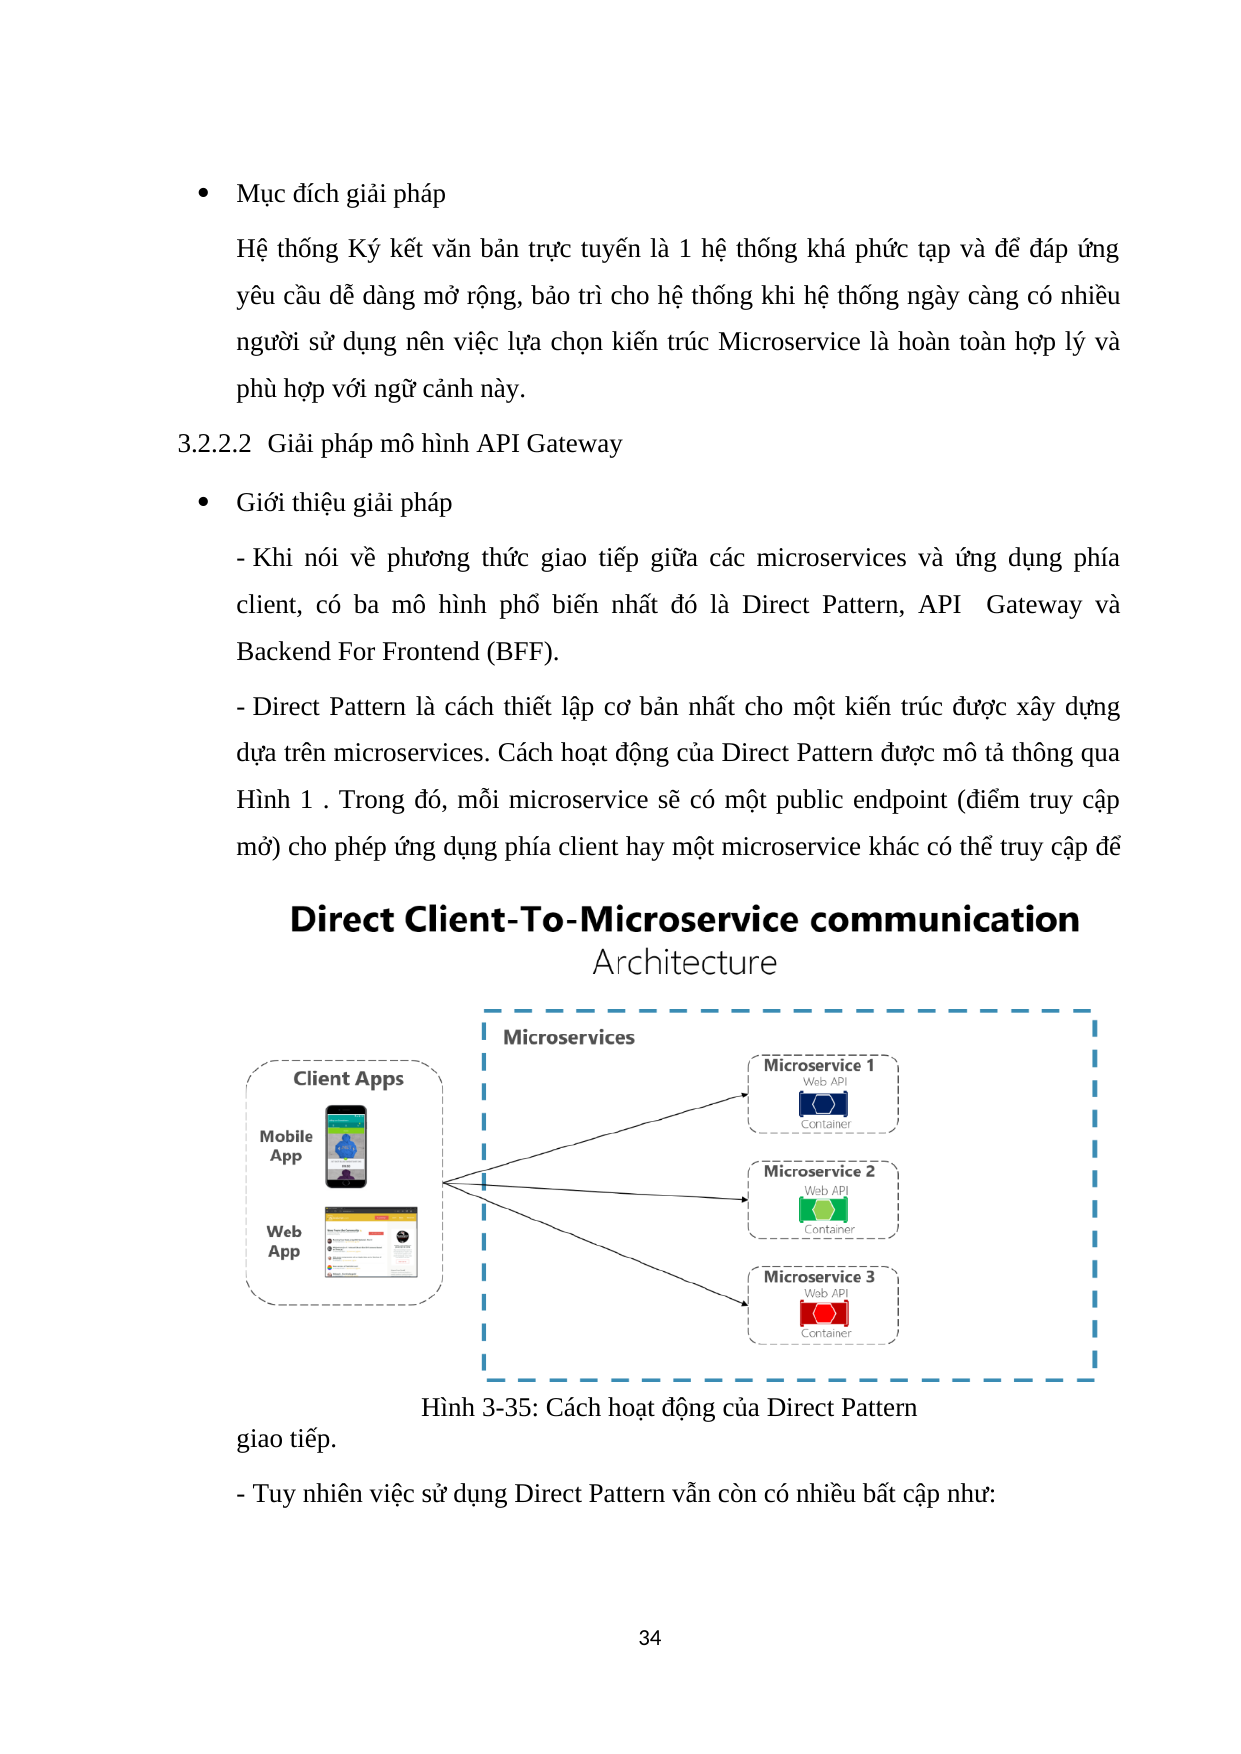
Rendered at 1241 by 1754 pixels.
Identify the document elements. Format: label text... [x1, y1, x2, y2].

subtitle Giải pháp mô hình API Gateway [177, 427, 1122, 458]
list Giới thiệu giải pháp [199, 486, 1122, 518]
picture [245, 885, 1123, 1382]
text Hệ thống Ký kết văn bản trực tuyến là 1 hệ thống khá phức tạp và để đáp ứng yêu cầu dễ dàng mở rộng, bảo trì cho hệ thống khi hệ thống ngày càng có nhiều người sử dụng nên việc lựa chọn kiến trúc Microservice là hoàn toàn hợp lý và phù hợp với ngữ cảnh này. [236, 232, 1122, 403]
text - Tuy nhiên việc sử dụng Direct Pattern vẫn còn có nhiều bất cập như: [236, 1477, 1122, 1508]
text - Khi nói về phương thức giao tiếp giữa các microservices và ứng dụng phía client, có ba mô hình phổ biến nhất đó là Direct Pattern, API Gateway và Backend For Frontend (BFF). [236, 542, 1122, 666]
text - Direct Pattern là cách thiết lập cơ bản nhất cho một kiến trúc được xây dựng dựa trên microservices. Cách hoạt động của Direct Pattern được mô tả thông qua Hình 1 . Trong đó, mỗi microservice sẽ có một public endpoint (điểm truy cập mở) cho phép ứng dụng phía client hay một microservice khác có thể truy cập để giao tiếp. [236, 1422, 1122, 1453]
list Mục đích giải pháp [199, 177, 1122, 208]
